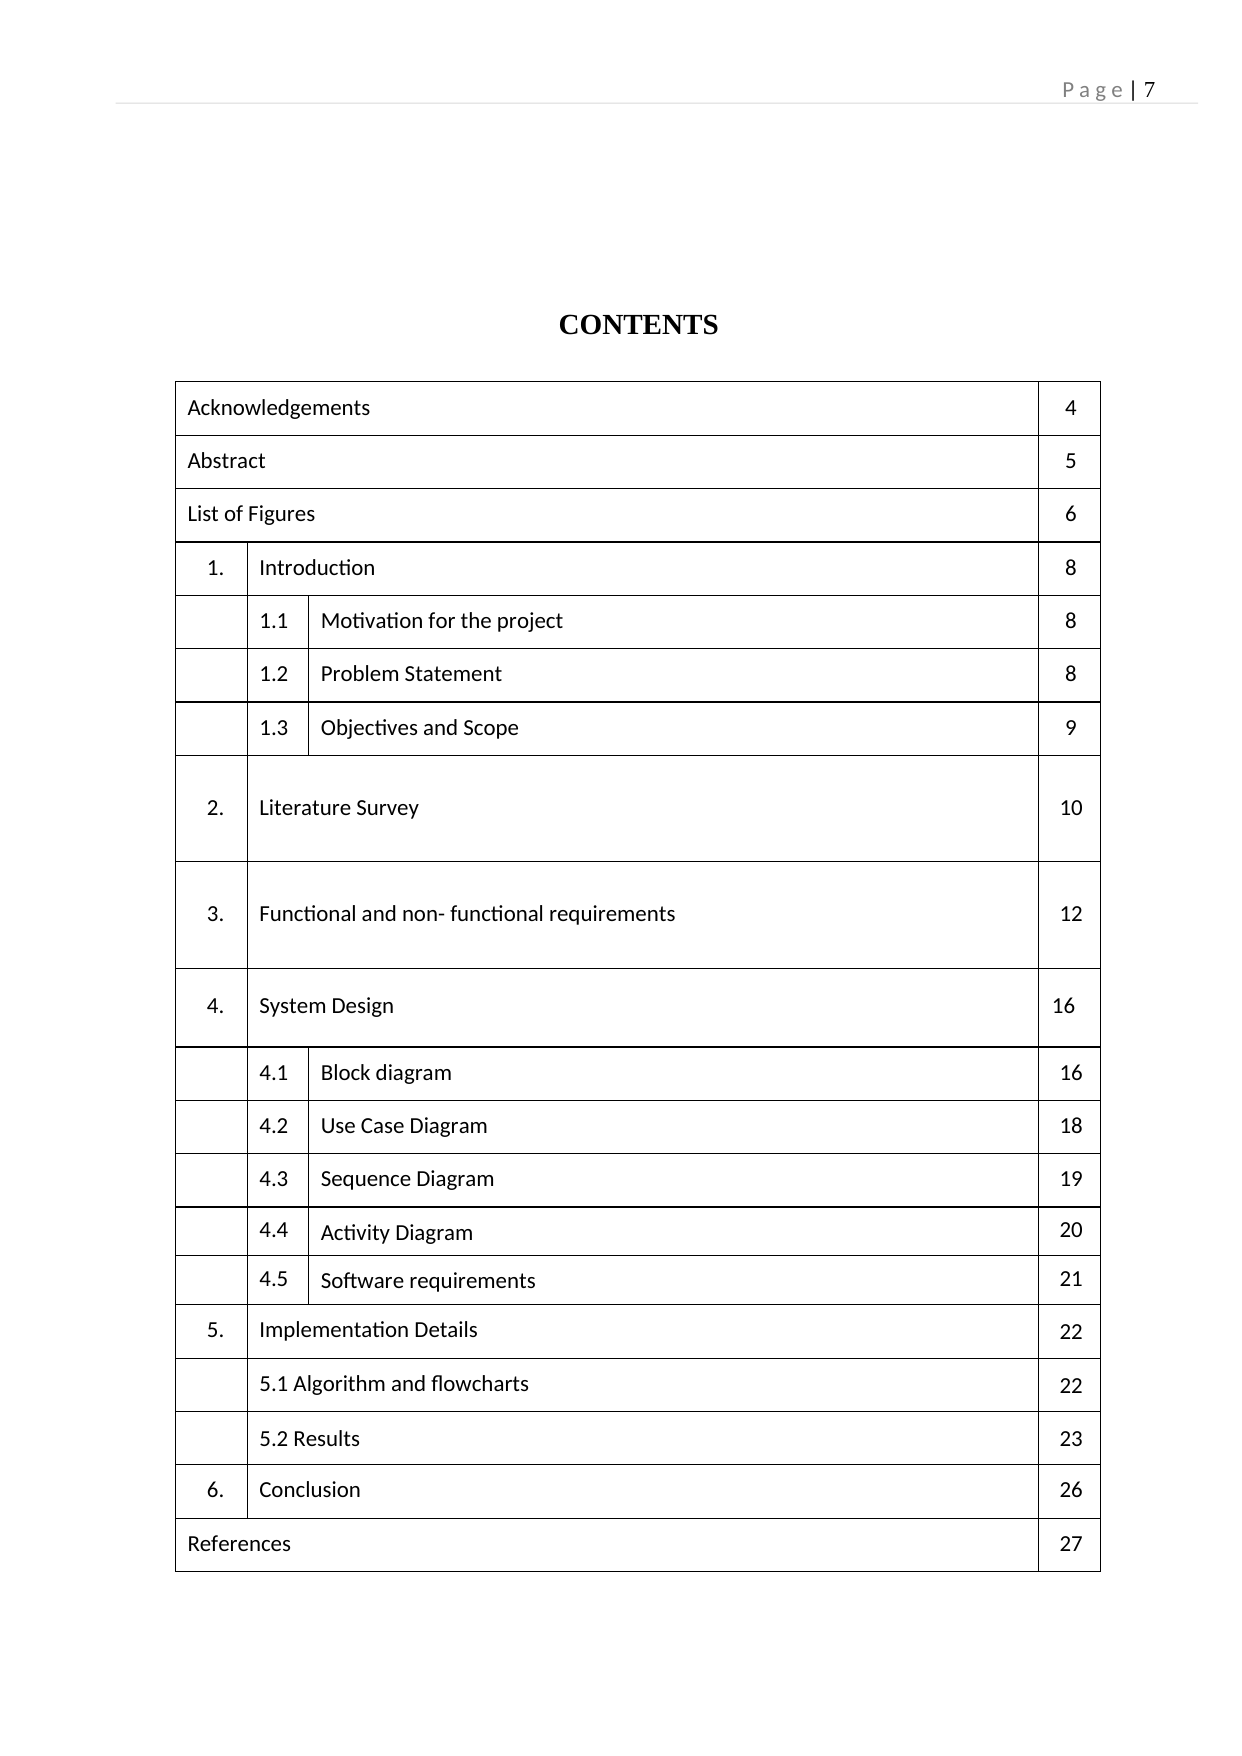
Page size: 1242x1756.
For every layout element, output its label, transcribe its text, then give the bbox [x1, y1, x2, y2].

table_cell 21 [1039, 1256, 1100, 1304]
table_cell Problem Statement [309, 649, 1038, 701]
table_cell 26 [1039, 1465, 1100, 1517]
table_cell Objectives and Scope [309, 703, 1038, 755]
table_header Acknowledgements [176, 382, 1038, 434]
table_cell 1.2 [248, 649, 308, 701]
table_cell Software requirements [309, 1256, 1038, 1304]
table_cell 9 [1039, 703, 1100, 755]
table_cell [176, 1359, 247, 1411]
table_cell 22 [1039, 1305, 1100, 1357]
table_cell Implementation Details [248, 1305, 1038, 1357]
table_cell 27 [1039, 1519, 1100, 1571]
table_cell 4. [176, 969, 247, 1046]
table_cell 3. [176, 862, 247, 967]
table_cell 5. [176, 1305, 247, 1357]
table_cell [176, 1048, 247, 1100]
table_cell Block diagram [309, 1048, 1038, 1100]
table_cell References [176, 1519, 1038, 1571]
table_cell 5.2 Results [248, 1412, 1038, 1464]
table_cell [176, 1101, 247, 1153]
table_cell 4.2 [248, 1101, 308, 1153]
table_cell 12 [1039, 862, 1100, 967]
table_cell [176, 1154, 247, 1206]
table_cell 1. [176, 543, 247, 595]
table_cell 20 [1039, 1208, 1100, 1255]
table_cell 6 [1039, 489, 1100, 541]
table_cell Motivation for the project [309, 596, 1038, 648]
table_cell 1.1 [248, 596, 308, 648]
table_cell 8 [1039, 649, 1100, 701]
table_cell Sequence Diagram [309, 1154, 1038, 1206]
table_cell 5.1 Algorithm and flowcharts [248, 1359, 1038, 1411]
table_cell Conclusion [248, 1465, 1038, 1517]
table_cell [176, 1208, 247, 1255]
table_cell [176, 703, 247, 755]
table_cell List of Figures [176, 489, 1038, 541]
subtitle CONTENTS [270, 307, 1007, 341]
table_cell 1.3 [248, 703, 308, 755]
table_cell [176, 596, 247, 648]
table_cell 4.1 [248, 1048, 308, 1100]
table_cell 4.3 [248, 1154, 308, 1206]
table_cell Literature Survey [248, 756, 1038, 861]
table_cell 19 [1039, 1154, 1100, 1206]
table_cell 23 [1039, 1412, 1100, 1464]
table_cell Activity Diagram [309, 1208, 1038, 1255]
table_cell [176, 649, 247, 701]
table_cell 5 [1039, 436, 1100, 488]
table_cell 2. [176, 756, 247, 861]
table_cell Use Case Diagram [309, 1101, 1038, 1153]
table_cell 16 [1039, 1048, 1100, 1100]
table_cell 6. [176, 1465, 247, 1517]
table_cell 8 [1039, 596, 1100, 648]
table_cell 4.5 [248, 1256, 308, 1304]
table_cell 4.4 [248, 1208, 308, 1255]
table_cell [176, 1256, 247, 1304]
table_cell 8 [1039, 543, 1100, 595]
table_cell 16 [1039, 969, 1100, 1046]
table_cell Introduction [248, 543, 1038, 595]
table_header 4 [1039, 382, 1100, 434]
table_cell 10 [1039, 756, 1100, 861]
table_cell [176, 1412, 247, 1464]
table_cell 22 [1039, 1359, 1100, 1411]
table_cell Functional and non- functional requirements [248, 862, 1038, 967]
table_cell 18 [1039, 1101, 1100, 1153]
table_cell Abstract [176, 436, 1038, 488]
table_cell System Design [248, 969, 1038, 1046]
